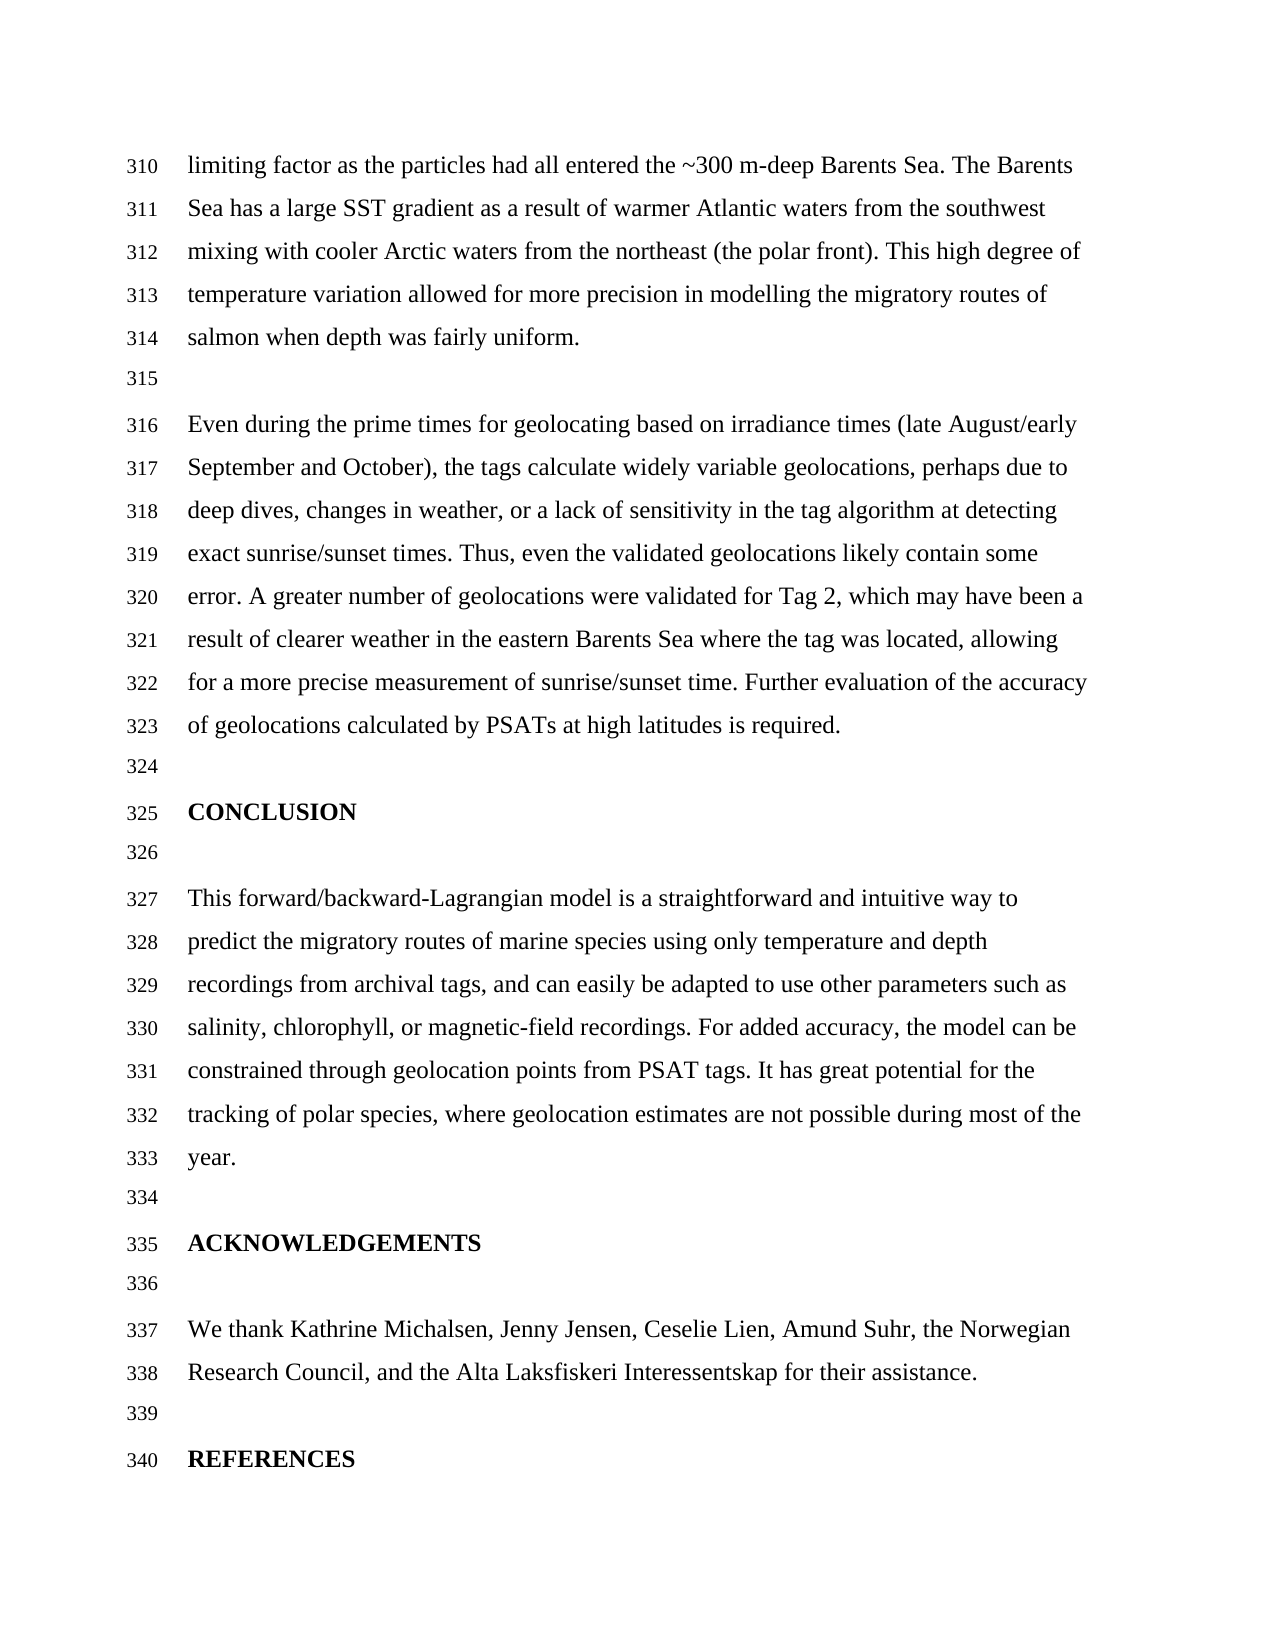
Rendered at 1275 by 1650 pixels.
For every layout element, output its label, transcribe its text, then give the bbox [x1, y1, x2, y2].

text conclusion [187, 797, 1088, 826]
text We thank Kathrine Michalsen, Jenny Jensen, Ceselie Lien, Amund Suhr, the Norwegian Research Council, and the Alta Laksfiskeri Interessentskap for their assistance. [187, 1314, 1088, 1386]
text Acknowledgements [187, 1228, 1088, 1257]
text This forward/backward-Lagrangian model is a straightforward and intuitive way to predict the migratory routes of marine species using only temperature and depth recordings from archival tags, and can easily be adapted to use other parameters such as salinity, chlorophyll, or magnetic-field recordings. For added accuracy, the model can be constrained through geolocation points from PSAT tags. It has great potential for the tracking of polar species, where geolocation estimates are not possible during most of the year. [187, 883, 1088, 1171]
text Even during the prime times for geolocating based on irradiance times (late August/early September and October), the tags calculate widely variable geolocations, perhaps due to deep dives, changes in weather, or a lack of sensitivity in the tag algorithm at detecting exact sunrise/sunset times. Thus, even the validated geolocations likely contain some error. A greater number of geolocations were validated for Tag 2, which may have been a result of clearer weather in the eastern Barents Sea where the tag was located, allowing for a more precise measurement of sunrise/sunset time. Further evaluation of the accuracy of geolocations calculated by PSATs at high latitudes is required. [187, 409, 1088, 739]
text References [187, 1444, 1088, 1472]
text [187, 150, 1088, 351]
